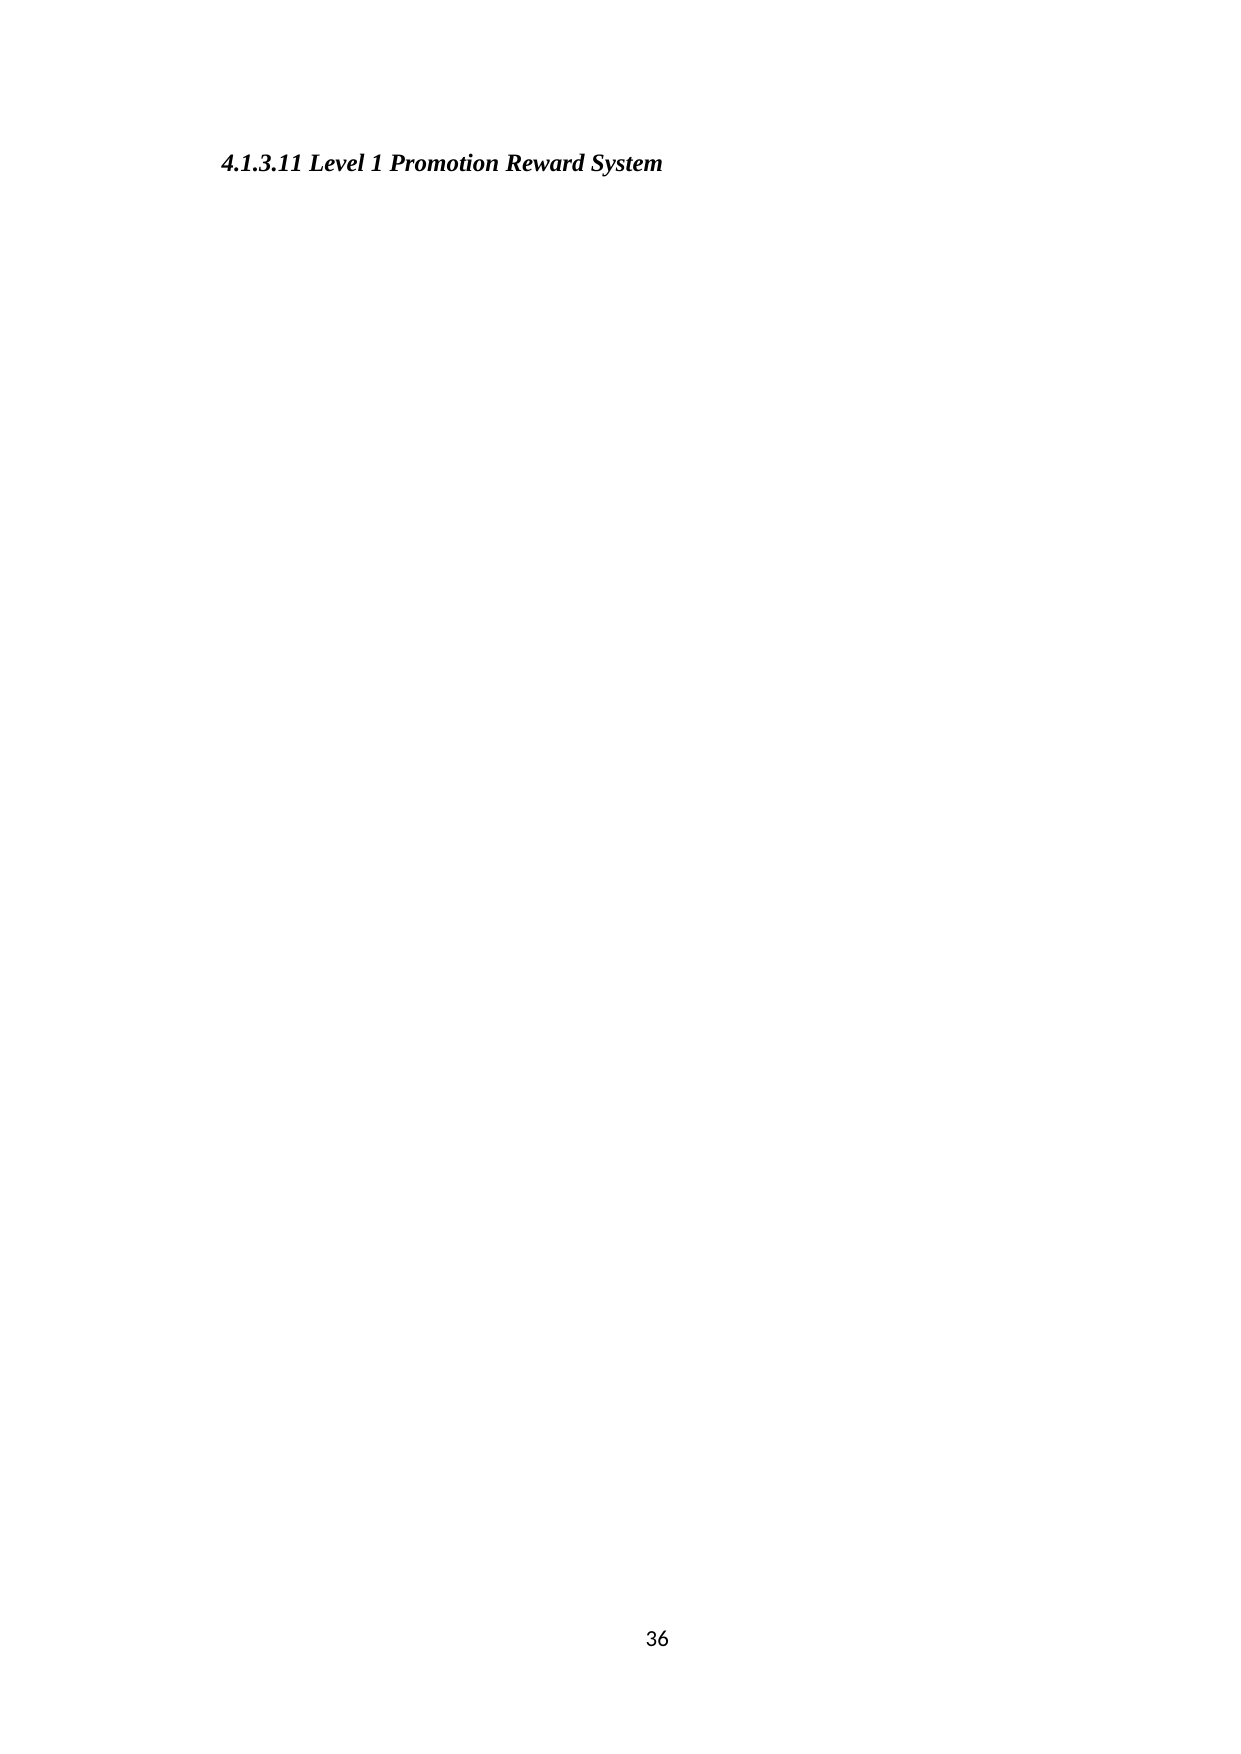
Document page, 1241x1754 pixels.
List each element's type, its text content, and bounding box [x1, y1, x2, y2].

subtitle 4.1.3.11 Level 1 Promotion Reward System [221, 148, 1092, 176]
